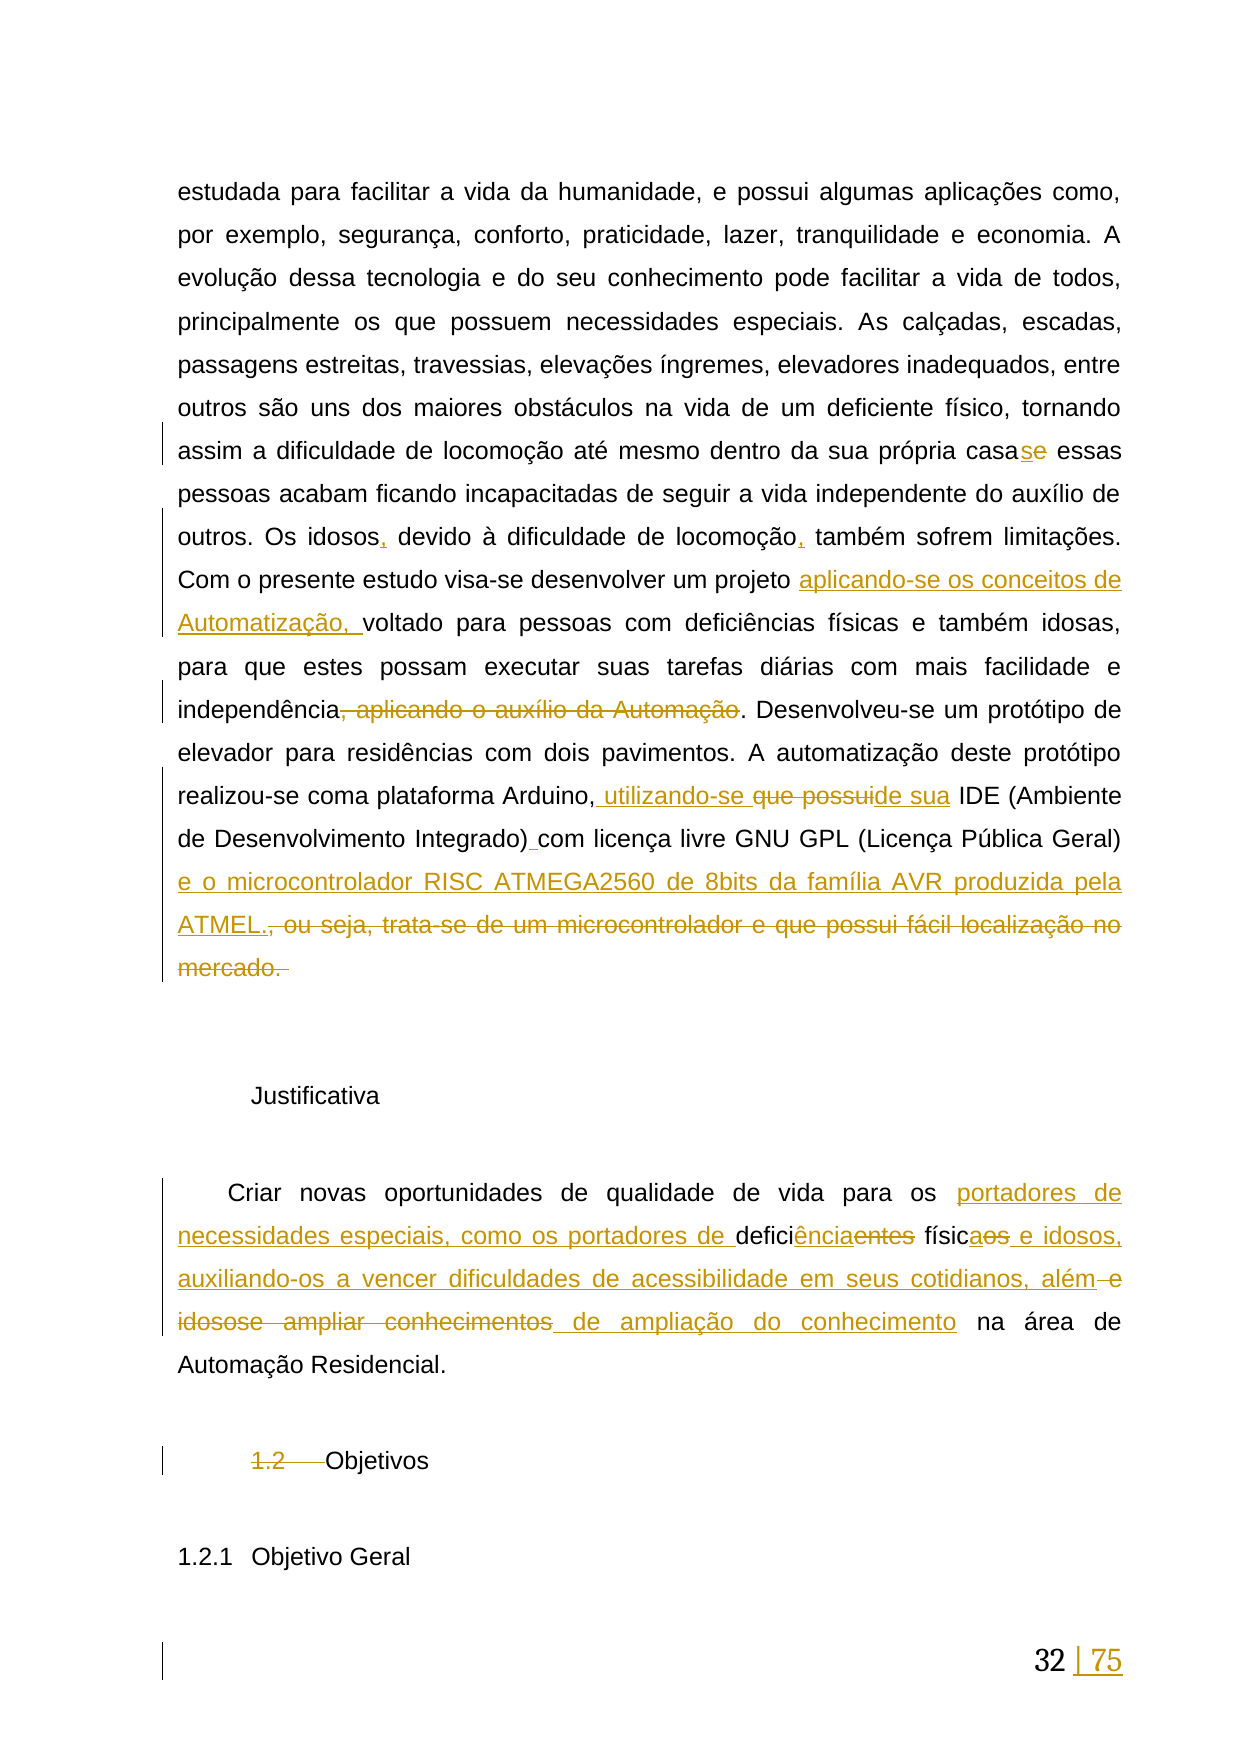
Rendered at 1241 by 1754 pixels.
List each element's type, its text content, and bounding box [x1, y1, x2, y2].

text Criar novas oportunidades de qualidade de vida para os defici físic na área de Automação Residencial. [177, 1177, 1122, 1379]
subtitle Objetivos [251, 1446, 1122, 1475]
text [177, 177, 1122, 892]
subtitle Justificativa [251, 1081, 1122, 1110]
subtitle 1.2.1 Objetivo Geral [177, 1542, 1122, 1571]
